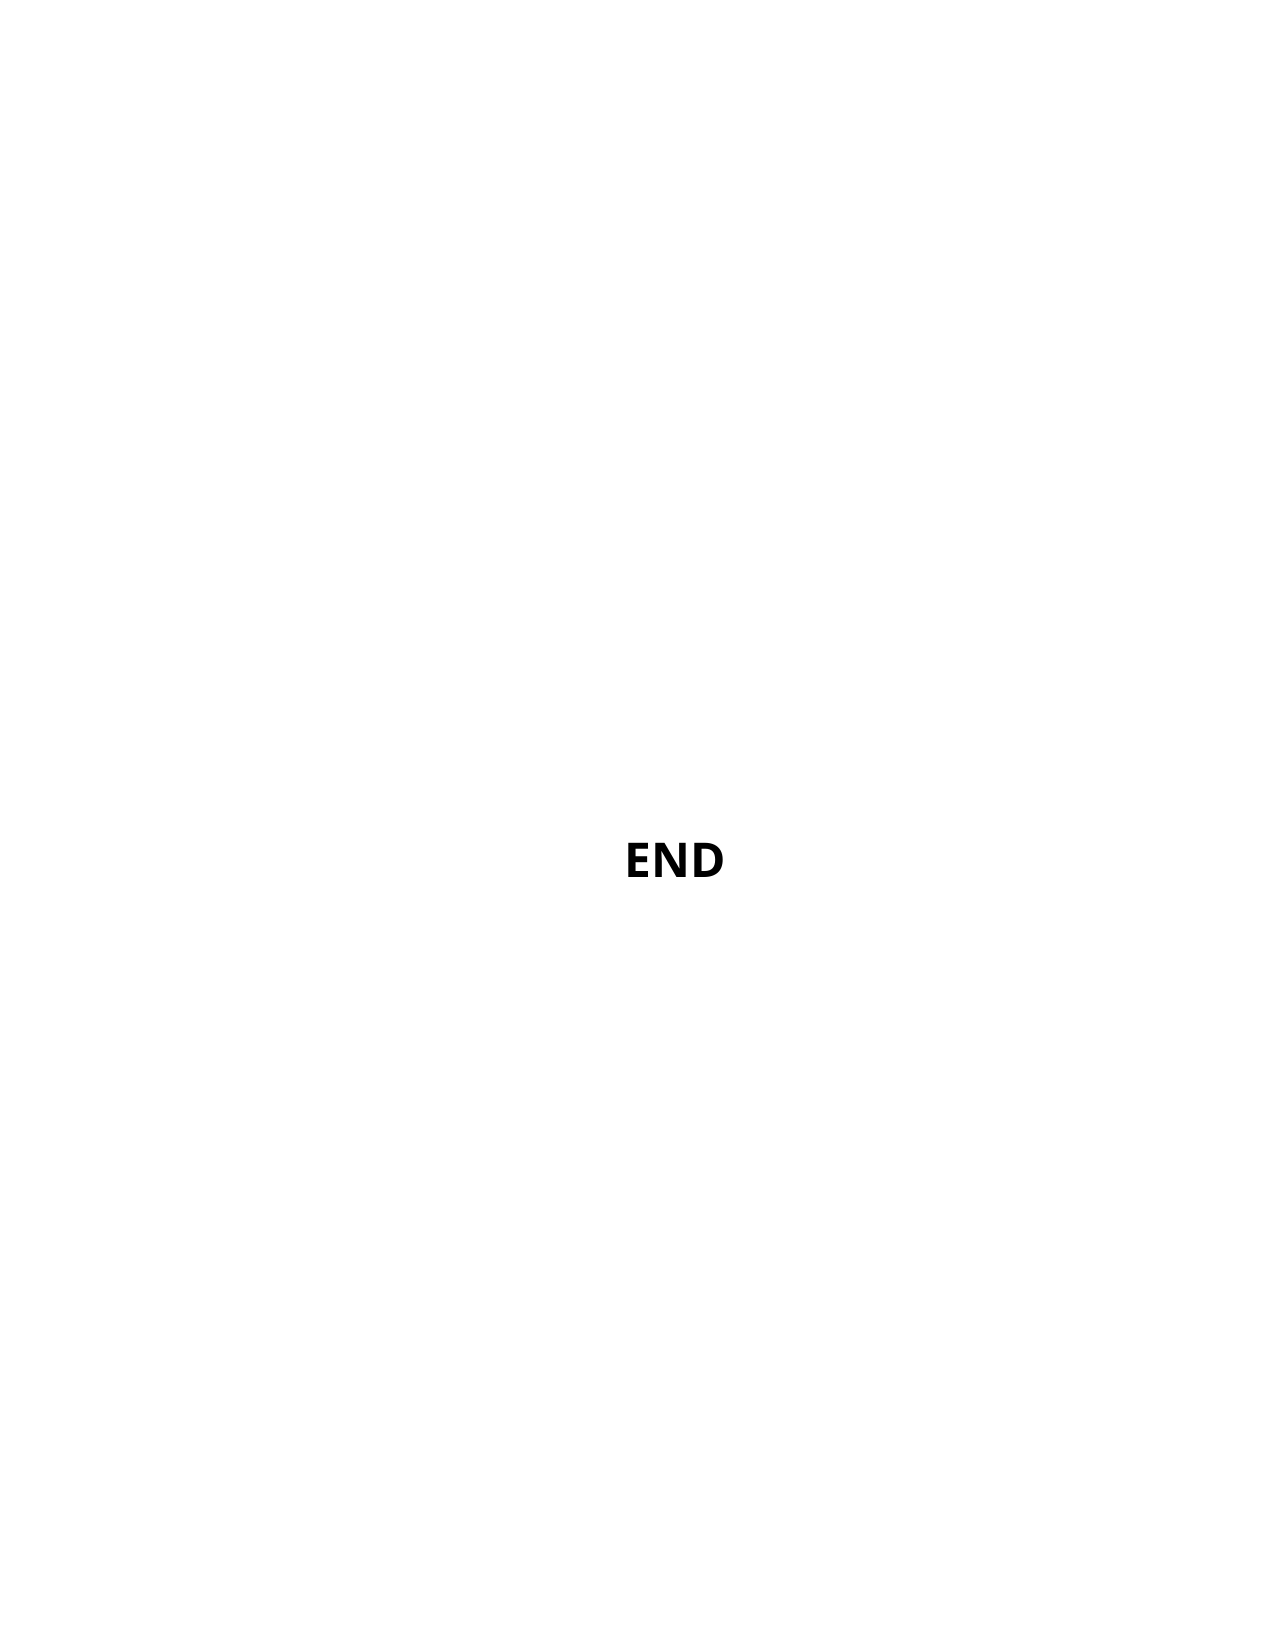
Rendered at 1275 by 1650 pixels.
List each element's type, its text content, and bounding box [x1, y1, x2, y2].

text END [118, 826, 1157, 891]
